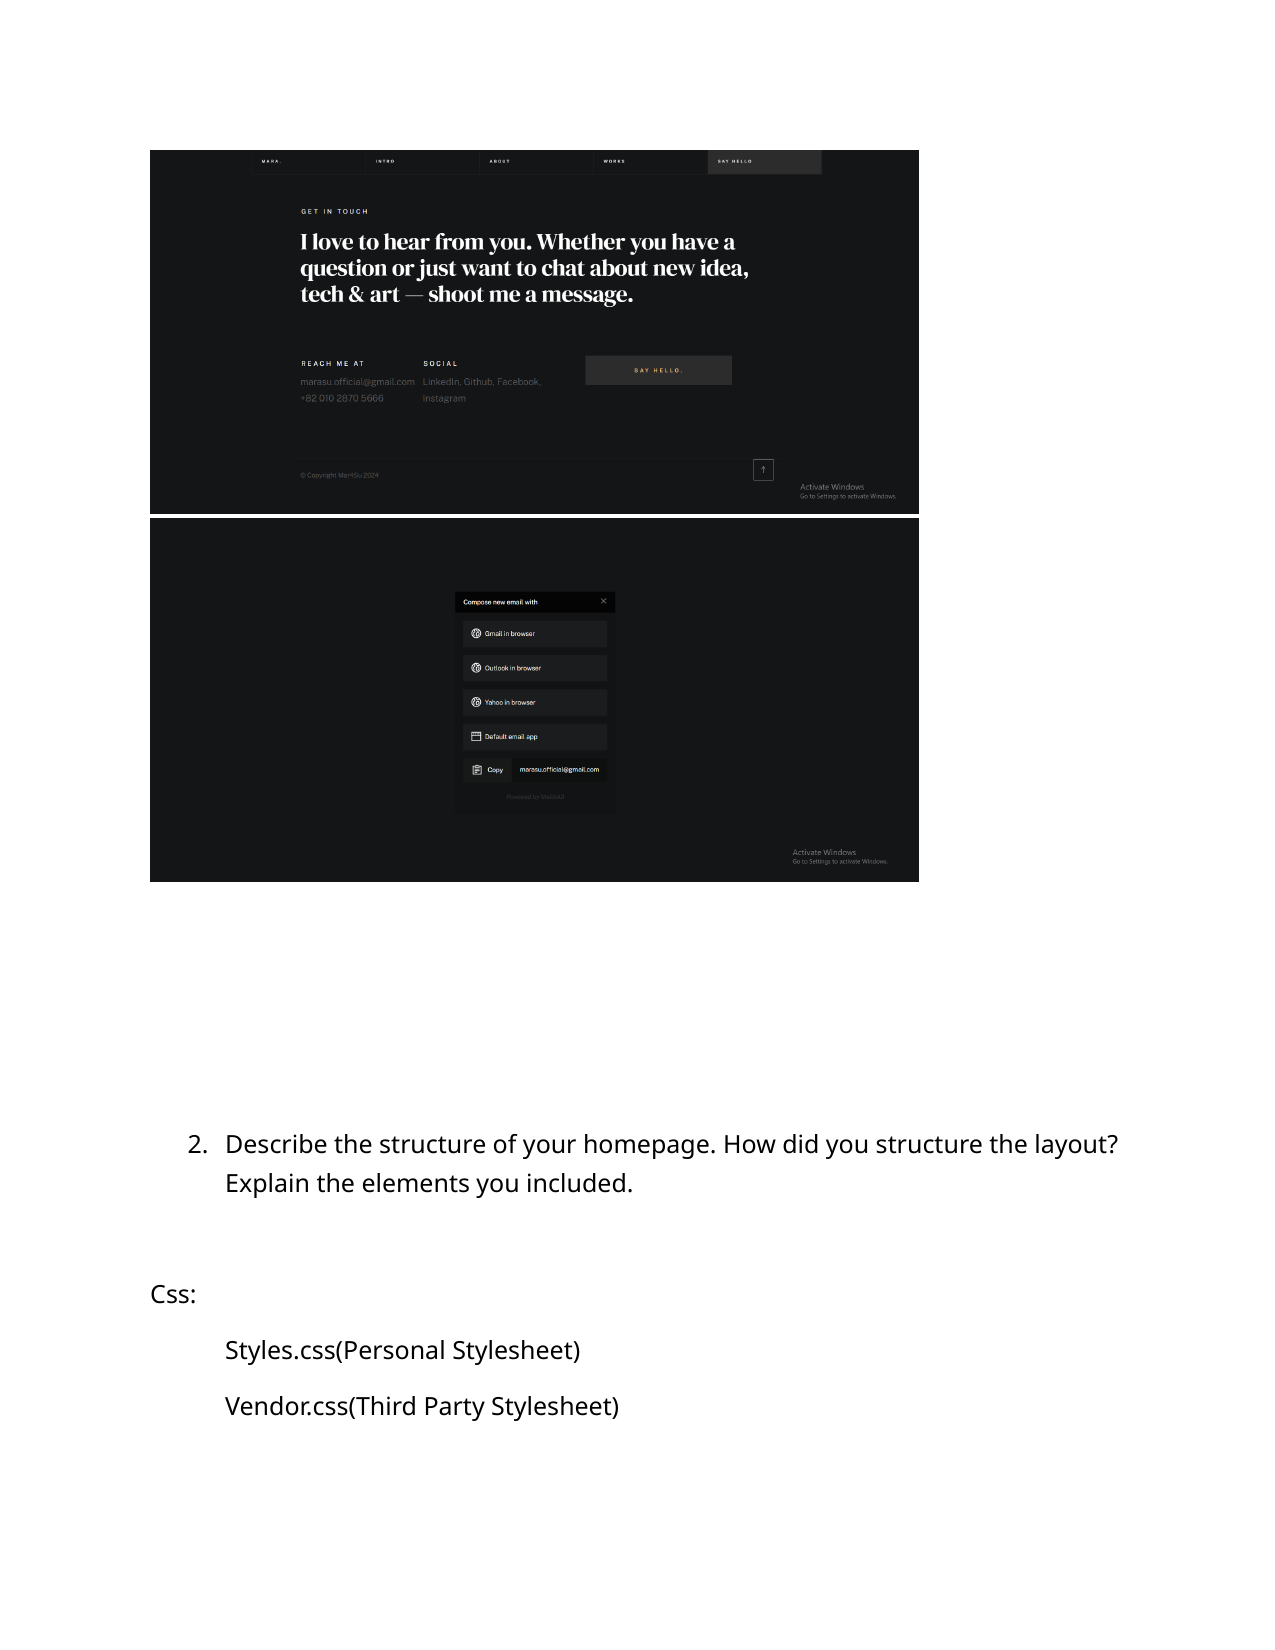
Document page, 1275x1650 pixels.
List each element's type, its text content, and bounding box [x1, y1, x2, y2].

picture [150, 150, 919, 514]
text Styles.css(Personal Stylesheet) [150, 1333, 1125, 1367]
list Describe the structure of your homepage. How did you structure the layout? Explain the elements you included. [187, 1126, 1125, 1199]
picture [150, 518, 919, 882]
text Vendor.css(Third Party Stylesheet) [150, 1389, 1125, 1423]
text Css: [150, 1277, 1125, 1311]
